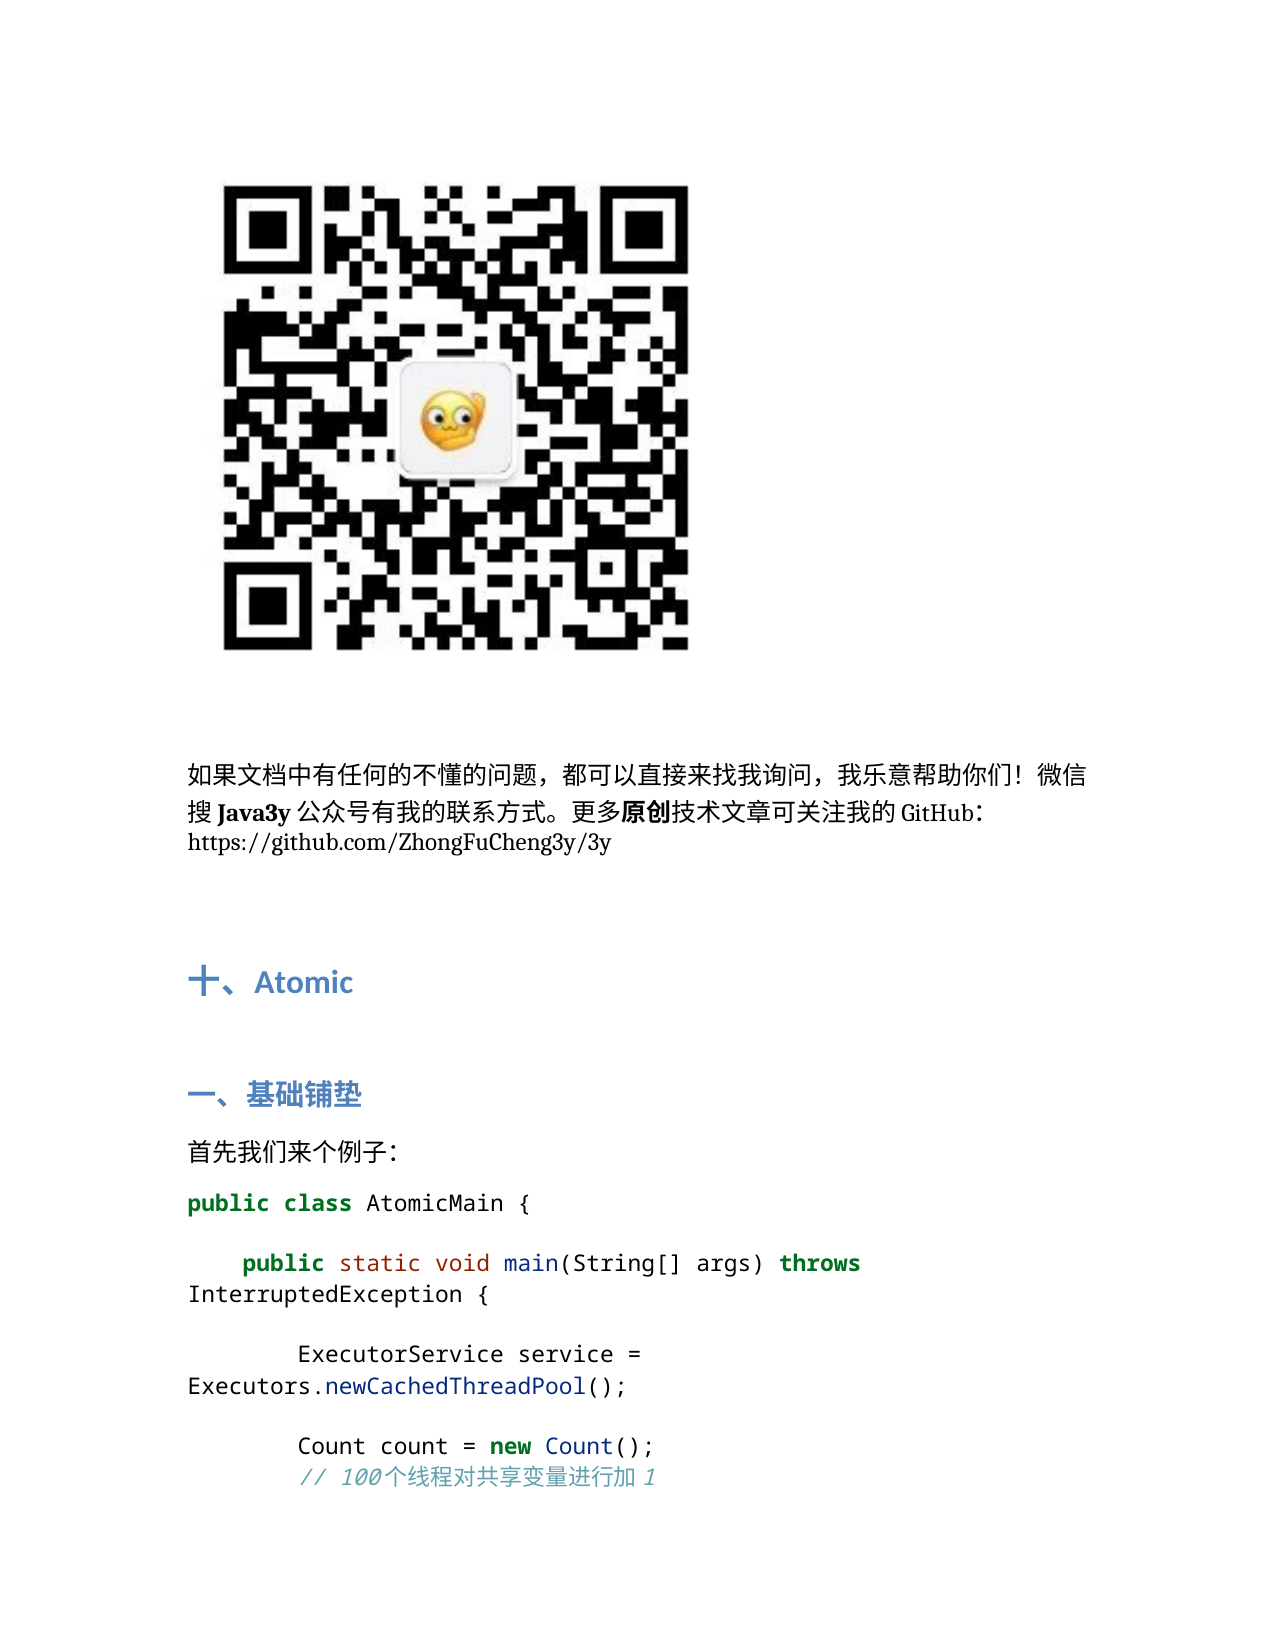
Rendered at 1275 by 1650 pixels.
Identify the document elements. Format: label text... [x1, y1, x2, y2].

text 首先我们来个例子： [187, 1132, 1087, 1168]
text 如果⽂档中有任何的不懂的问题，都可以直接来找我询问，我乐意帮助你们！微信搜Java3y公众号有我的联系⽅式。更多原创技术⽂章可关注我的GitHub：https://github.com/ZhongFuCheng3y/3y [187, 756, 1087, 857]
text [187, 1187, 1087, 1492]
subtitle 十、Atomic [187, 954, 1087, 1003]
subtitle 一、基础铺垫 [187, 1071, 1087, 1113]
picture [187, 150, 725, 688]
